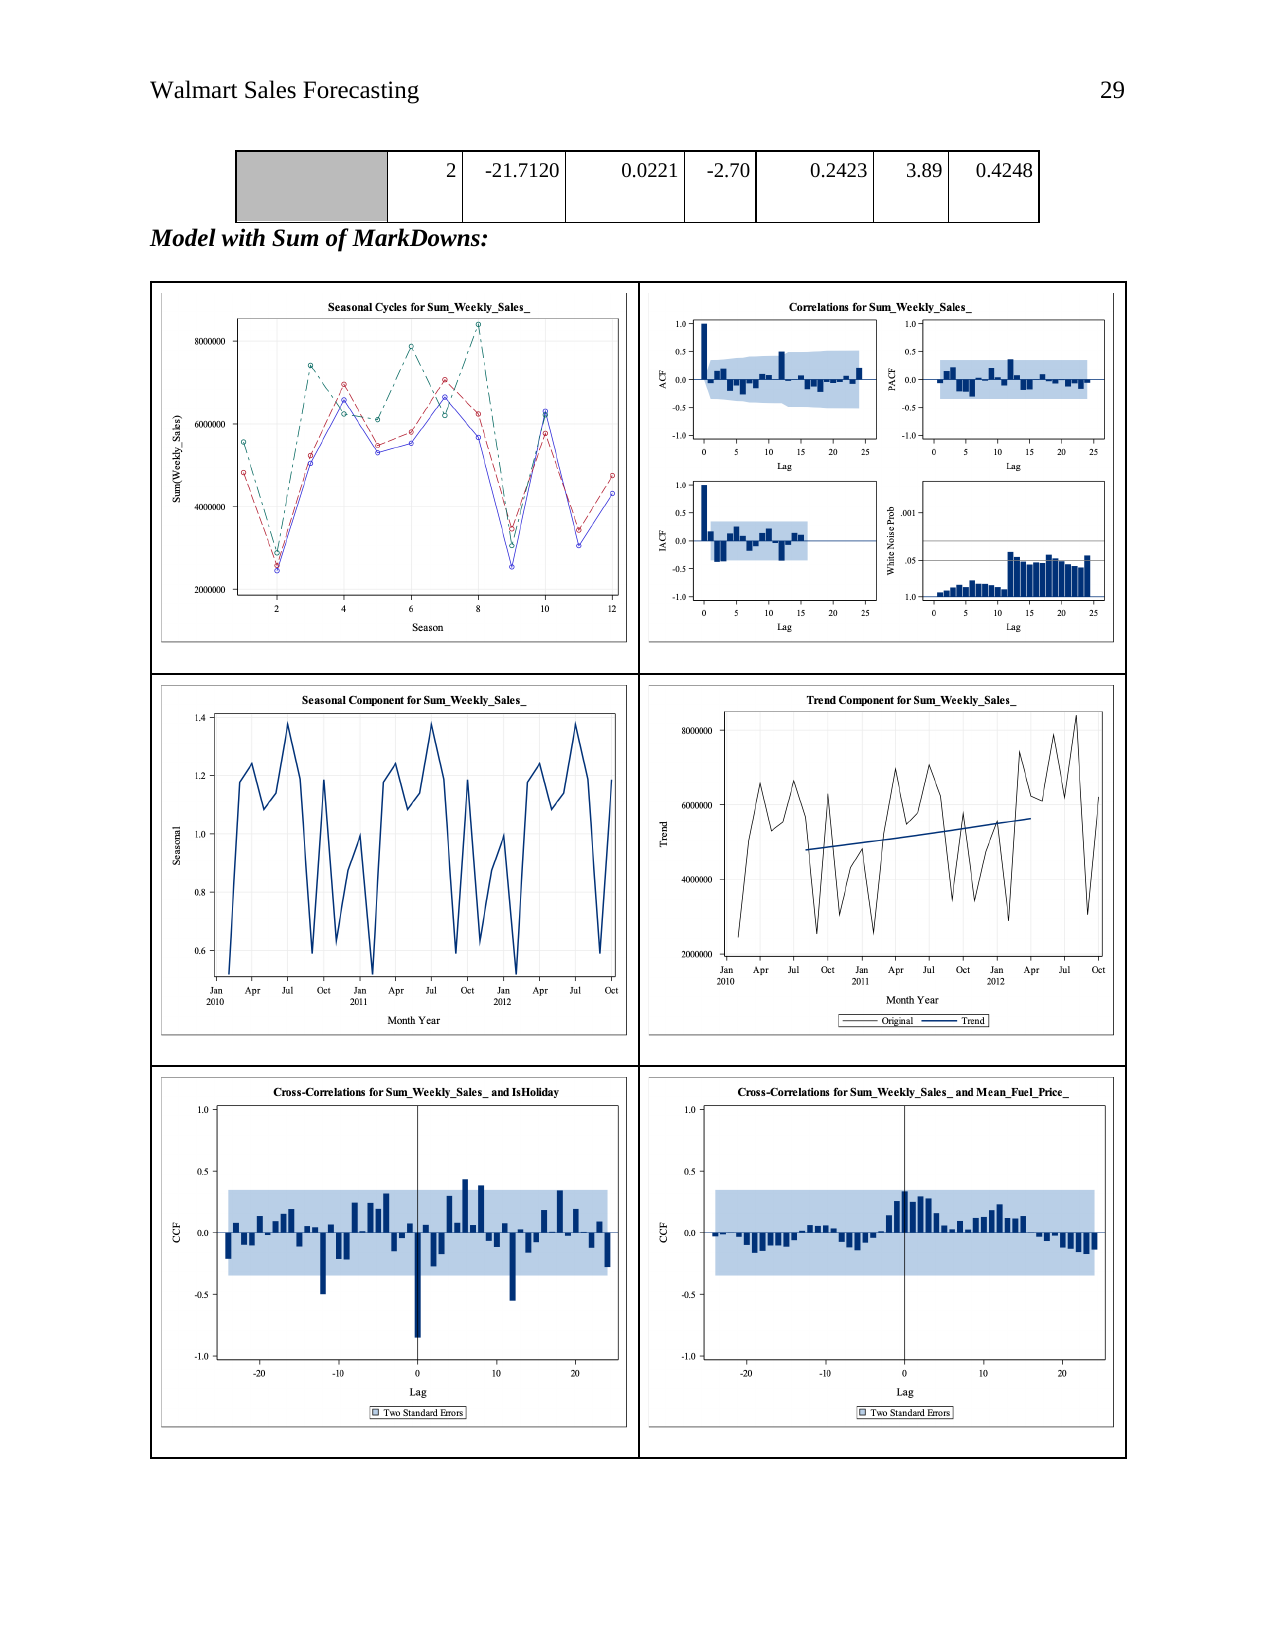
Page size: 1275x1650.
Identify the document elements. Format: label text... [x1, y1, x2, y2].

picture [161, 685, 628, 1036]
subtitle Model with Sum of MarkDowns: [150, 223, 1125, 252]
table_cell -2.70 [685, 152, 755, 221]
table_cell [640, 1067, 1125, 1457]
table_header [640, 283, 1125, 673]
table_cell [237, 152, 387, 221]
picture [161, 293, 628, 643]
picture [648, 293, 1115, 643]
table_cell 2 [388, 152, 462, 221]
table_cell [152, 1067, 638, 1457]
picture [648, 1077, 1115, 1428]
table_cell 0.2423 [757, 152, 873, 221]
table_cell 0.4248 [949, 152, 1038, 221]
table_cell 3.89 [874, 152, 948, 221]
table_cell -21.7120 [463, 152, 565, 221]
table_cell [152, 675, 638, 1065]
table_cell [640, 675, 1125, 1065]
picture [161, 1077, 628, 1428]
picture [648, 685, 1115, 1036]
table_cell 0.0221 [566, 152, 684, 221]
table_header [152, 283, 638, 673]
